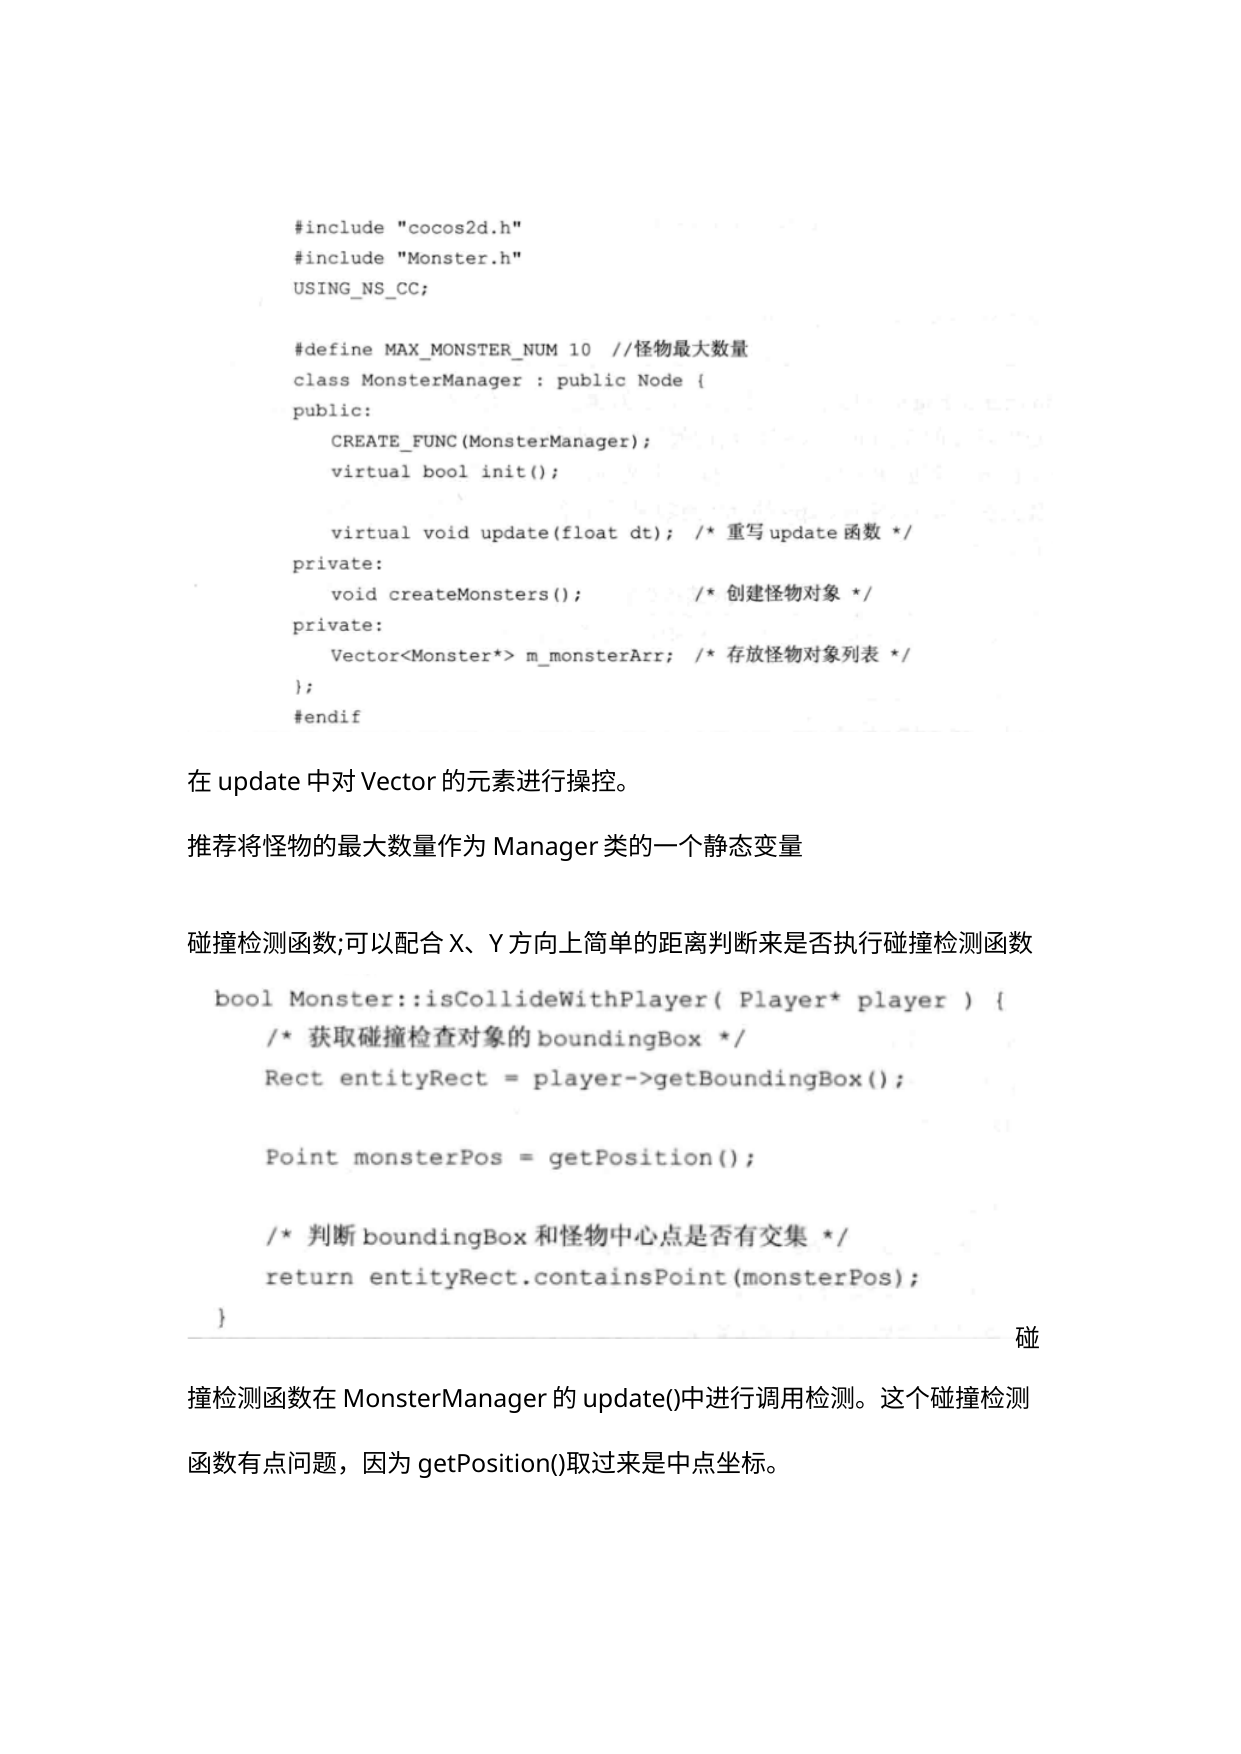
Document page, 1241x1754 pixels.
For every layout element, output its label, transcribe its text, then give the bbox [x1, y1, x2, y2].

text 碰撞检测函数;可以配合X、Y方向上简单的距离判断来是否执行碰撞检测函数 [187, 909, 1053, 974]
picture [187, 209, 1053, 732]
picture [187, 974, 1016, 1339]
text 推荐将怪物的最大数量作为Manager类的一个静态变量 [187, 812, 1053, 877]
text 在update中对Vector的元素进行操控。 [187, 747, 1053, 812]
